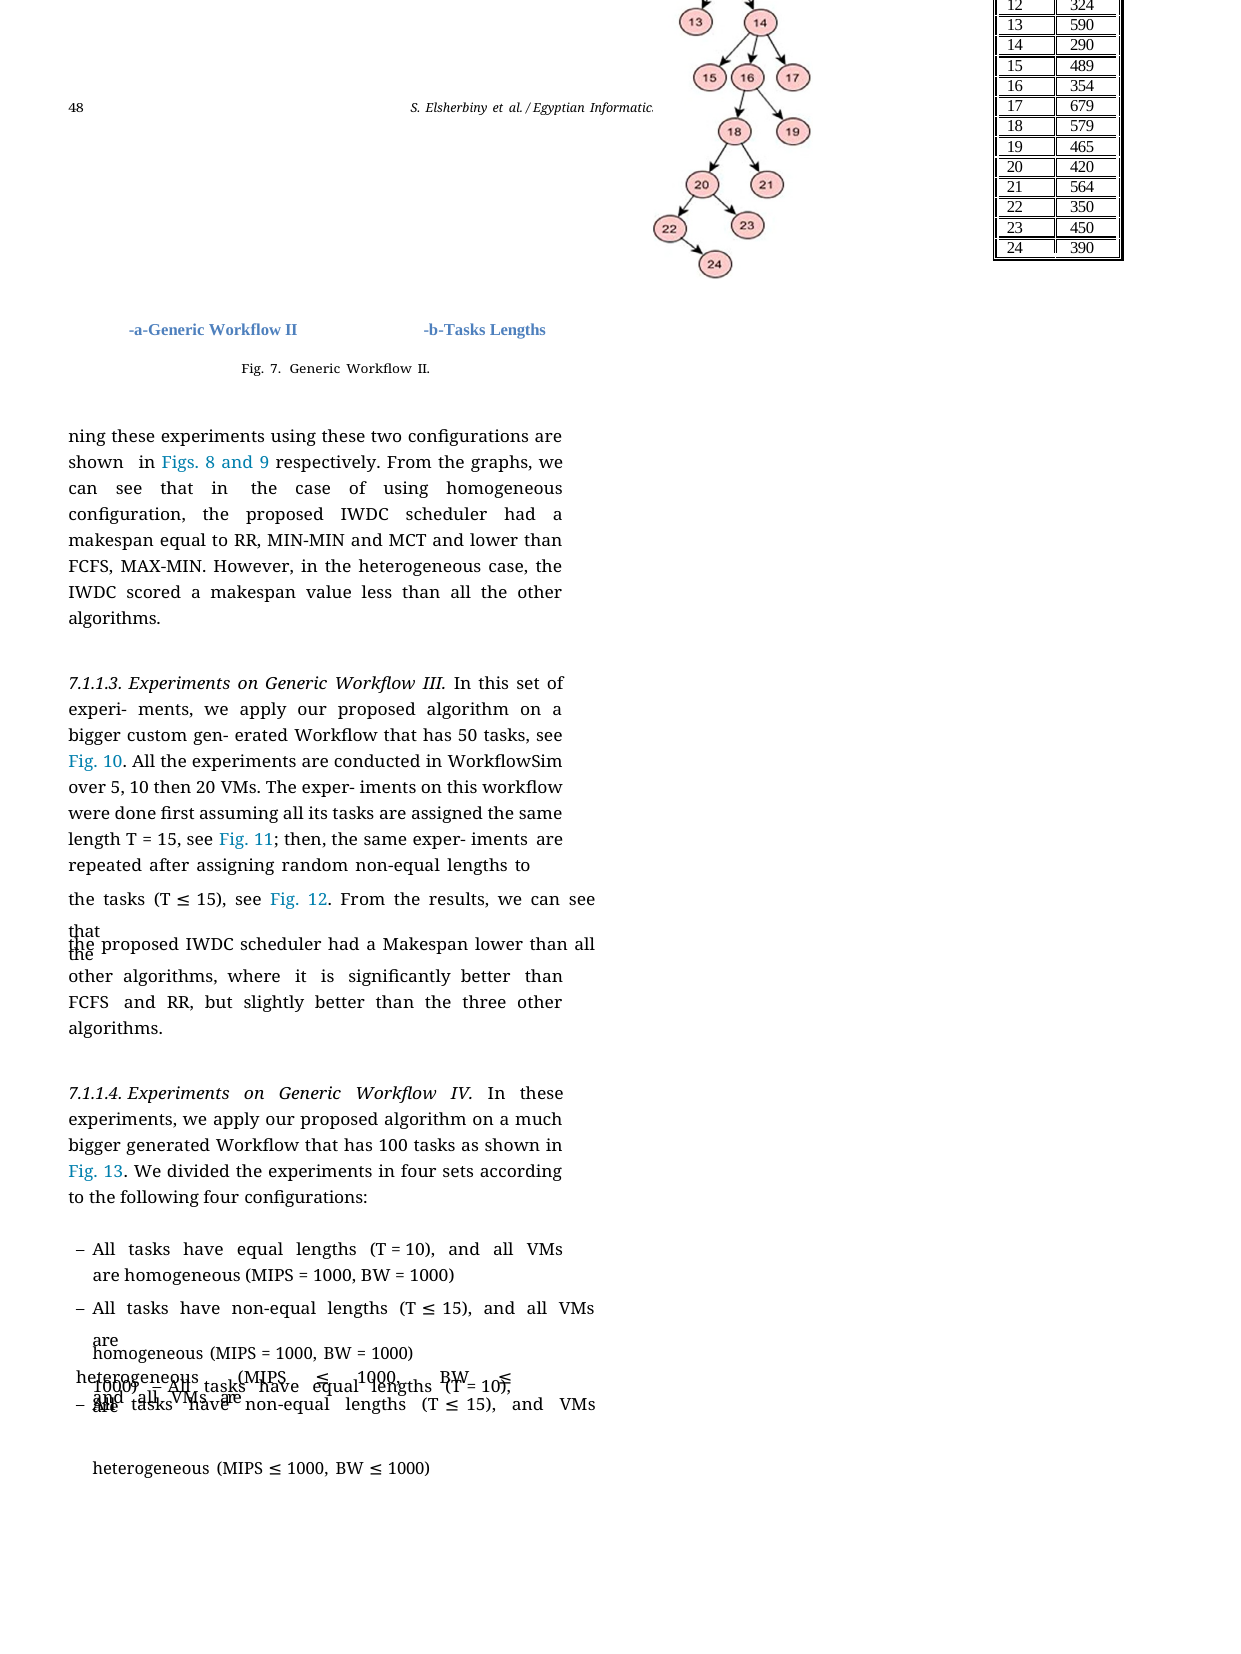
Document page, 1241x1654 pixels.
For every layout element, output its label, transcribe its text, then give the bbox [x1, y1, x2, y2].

text the proposed IWDC scheduler had a Makespan lower than all the [68, 943, 595, 962]
text ning these experiments using these two configurations are shown in Figs. 8 and 9 respectively. From the graphs, we can see that in the case of using homogeneous configuration, the proposed IWDC scheduler had a makespan equal to RR, MIN-MIN and MCT and lower than FCFS, MAX-MIN. However, in the heterogeneous case, the IWDC scored a makespan value less than all the other algorithms. [68, 424, 563, 629]
text other algorithms, where it is significantly better than FCFS and RR, but slightly better than the three other algorithms. [68, 965, 563, 1039]
list All tasks have equal lengths (T = 10), and all VMs are homogeneous (MIPS = 1000, BW = 1000) [76, 1237, 563, 1286]
text Fig. 7. Generic Workflow II. [241, 360, 595, 377]
subtitle -a-Generic Workflow II -b-Tasks Lengths [79, 319, 595, 339]
list Experiments on Generic Workflow IV. In these experiments, we apply our proposed algorithm on a much bigger generated Workflow that has 100 tasks as shown in Fig. 13. We divided the experiments in four sets according to the following four configurations: [68, 1082, 563, 1208]
picture [234, 841, 241, 849]
list All tasks have non-equal lengths (T ≤ 15), and all VMs are [76, 1289, 595, 1352]
list Experiments on Generic Workflow III. In this set of experi- ments, we apply our proposed algorithm on a bigger custom gen- erated Workflow that has 50 tasks, see Fig. 10. All the experiments are conducted in WorkflowSim over 5, 10 then 20 VMs. The exper- iments on this workflow were done first assuming all its tasks are assigned the same length T = 15, see Fig. 11; then, the same exper- iments are repeated after assigning random non-equal lengths to [68, 671, 563, 876]
text heterogeneous (MIPS ≤ 1000, BW ≤ 1000) – All tasks have equal lengths (T = 10), and all VMs are [187, 1374, 555, 1409]
text heterogeneous (MIPS ≤ 1000, BW ≤ 1000) [92, 1413, 595, 1489]
picture [652, 0, 962, 279]
text the tasks (T ≤ 15), see Fig. 12. From the results, we can see that [68, 880, 595, 943]
